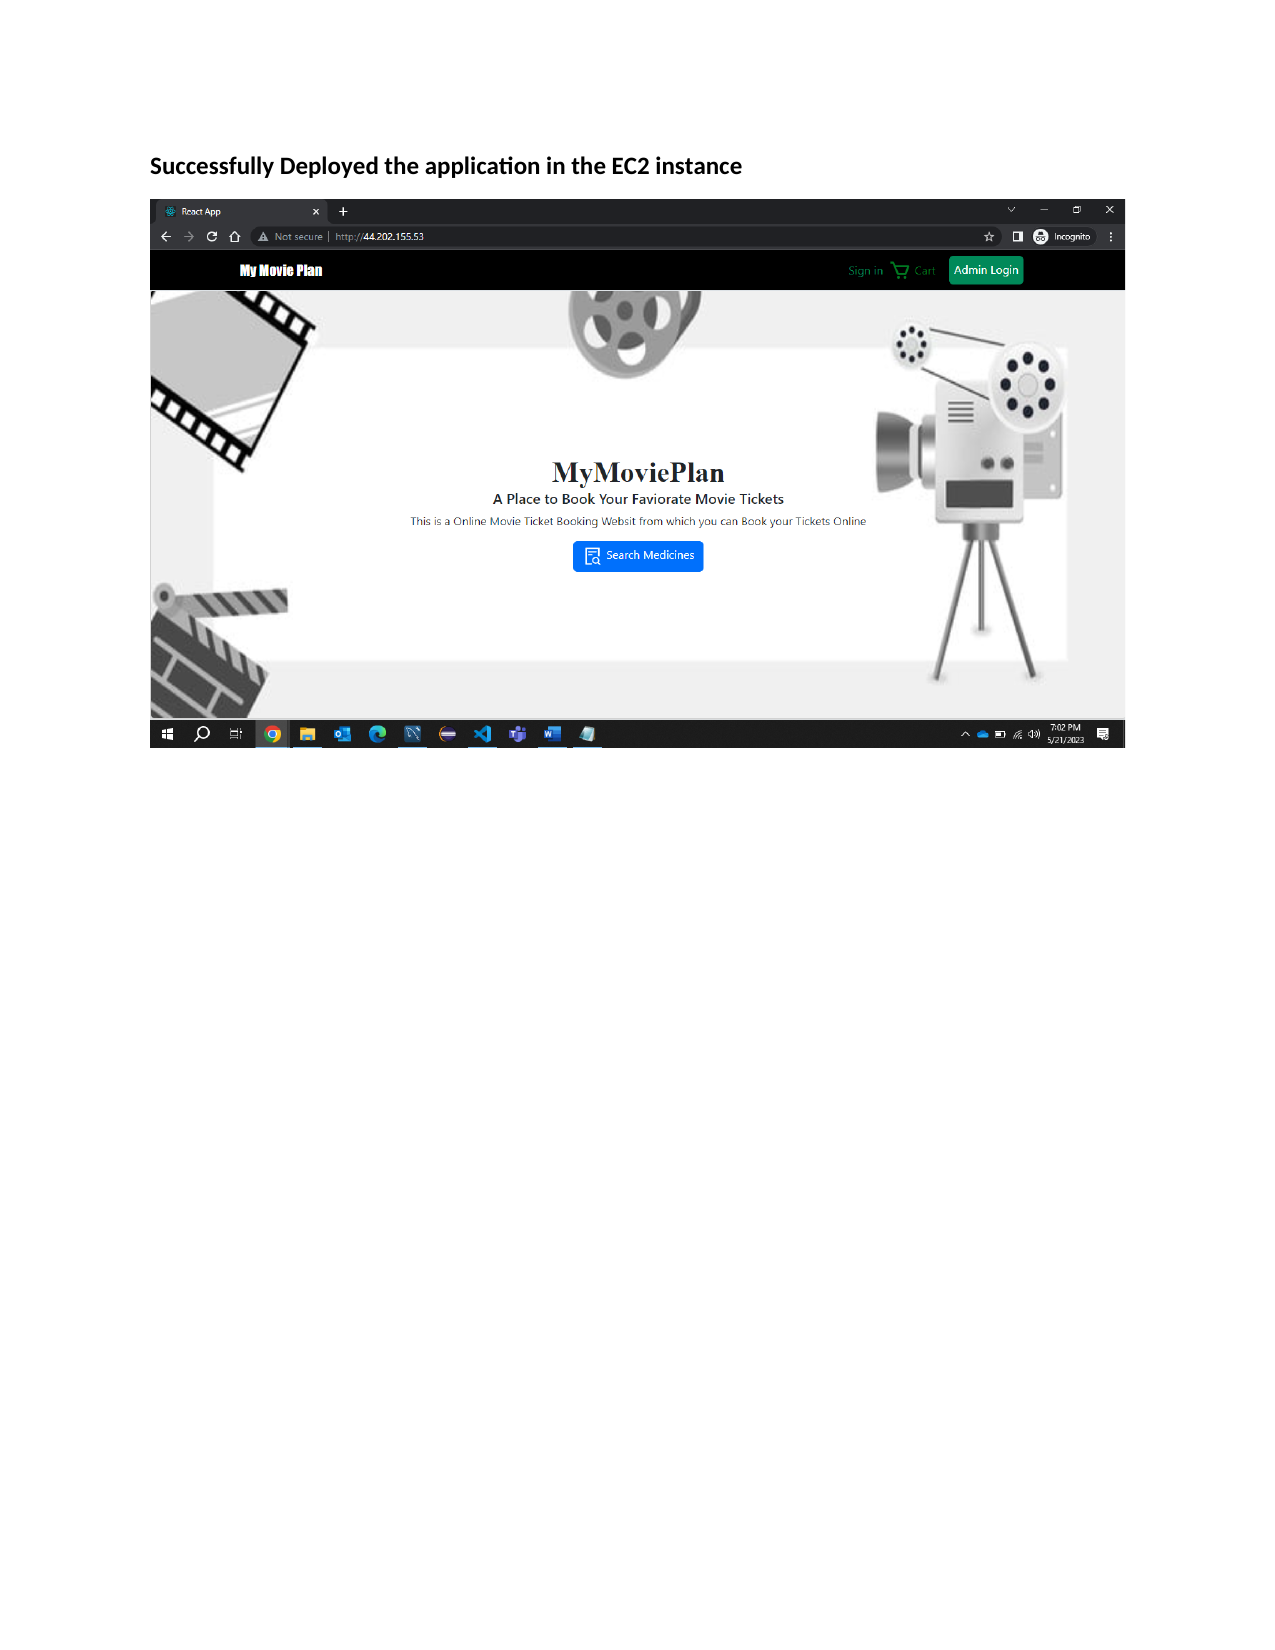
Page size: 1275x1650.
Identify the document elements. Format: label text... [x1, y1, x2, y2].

text Successfully Deployed the application in the EC2 instance [150, 150, 1125, 181]
picture [150, 199, 1125, 748]
